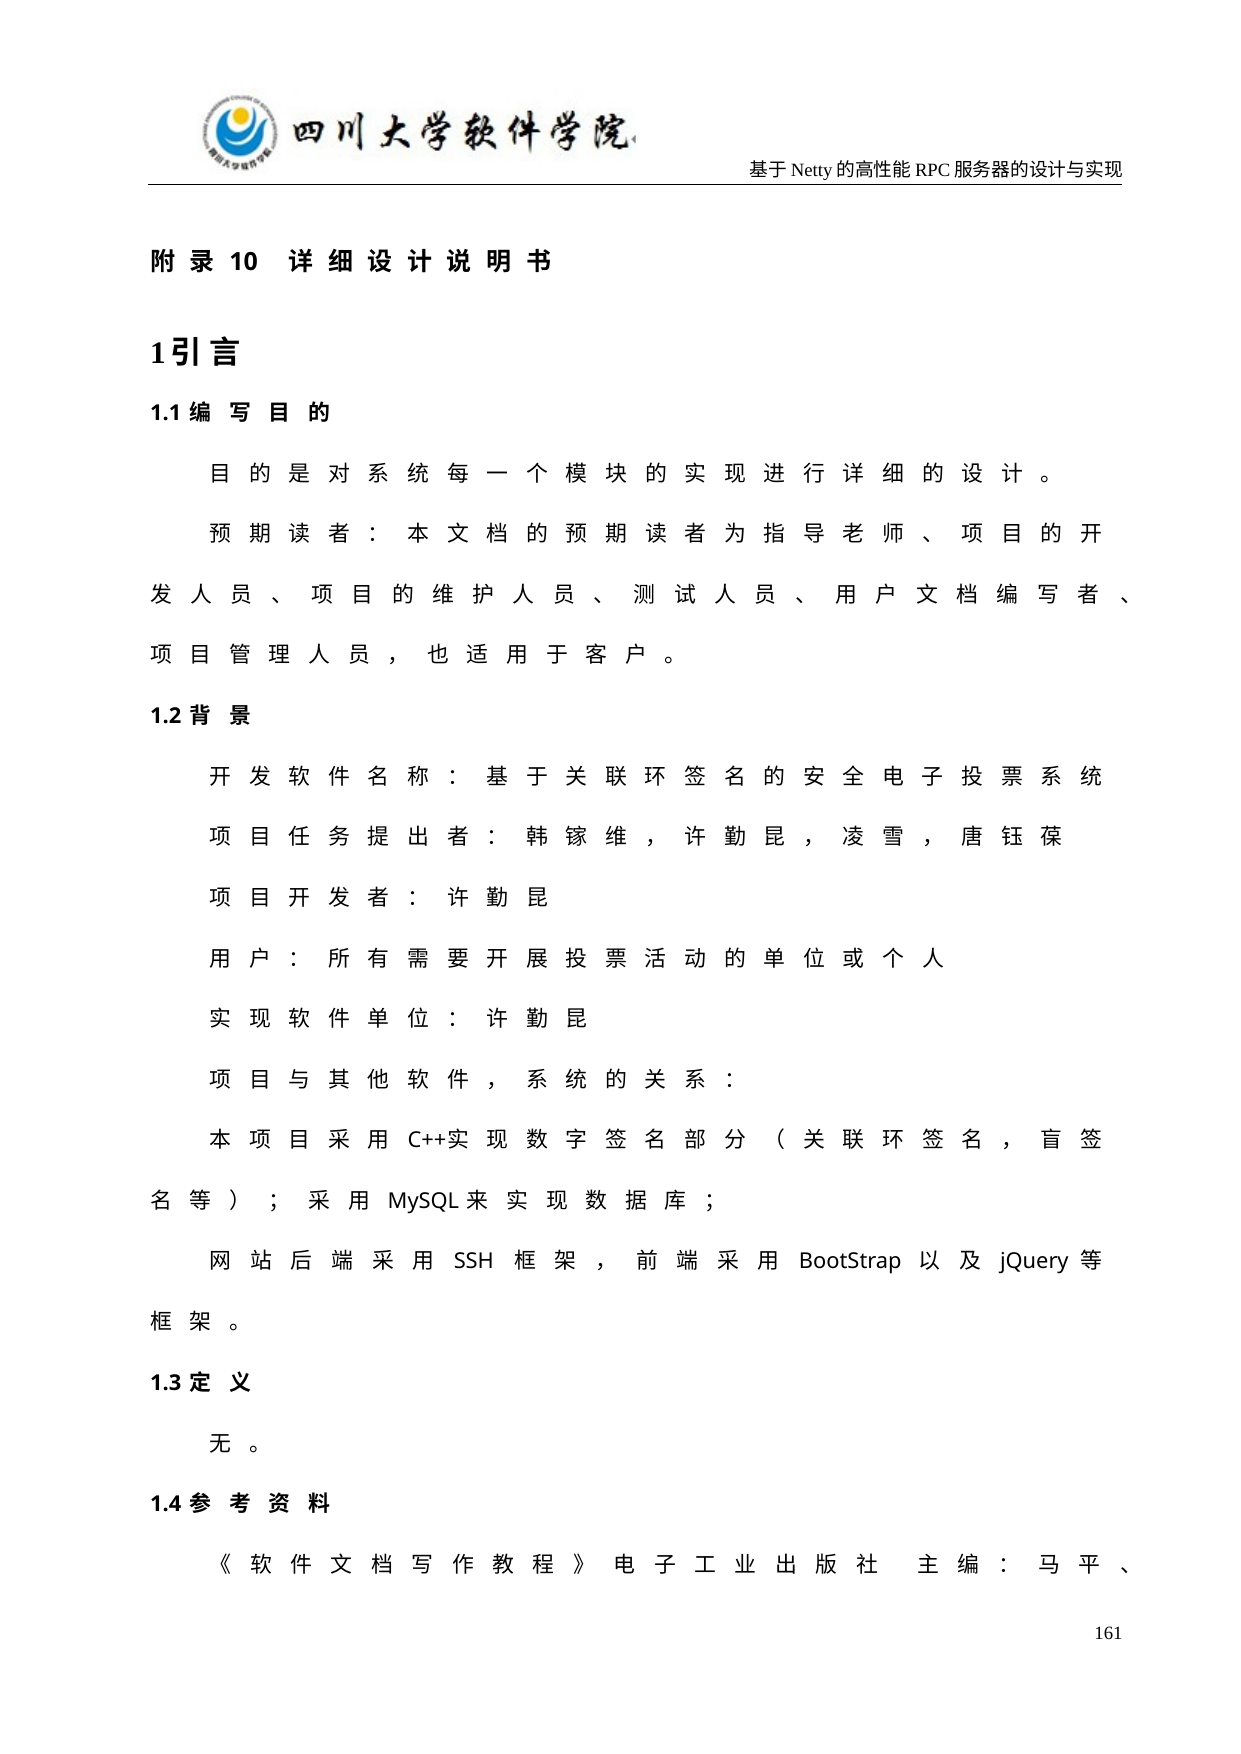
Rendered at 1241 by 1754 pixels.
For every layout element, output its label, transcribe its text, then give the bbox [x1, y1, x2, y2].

text 用户：所有需要开展投票活动的单位或个人 [150, 926, 1120, 987]
text 1.3定义 [150, 1350, 1120, 1411]
text 1.2背景 [150, 683, 1120, 744]
text 《软件文档写作教程》电子工业出版社 主编：马平、黄冬梅 [150, 1532, 1120, 1593]
text 项目任务提出者：韩镓维，许勤昆，凌雪，唐钰葆 [150, 805, 1120, 865]
text 实现软件单位：许勤昆 [150, 987, 1120, 1047]
text 开发软件名称：基于关联环签名的安全电子投票系统 [150, 744, 1120, 805]
text 项目开发者：许勤昆 [150, 865, 1120, 926]
subtitle 附录10 详细设计说明书 [150, 229, 1120, 289]
text 预期读者：本文档的预期读者为指导老师、项目的开发人员、项目的维护人员、测试人员、用户文档编写者、项目管理人员，也适用于客户。 [150, 502, 1120, 683]
text 目的是对系统每一个模块的实现进行详细的设计。 [150, 441, 1120, 502]
text 无。 [150, 1411, 1120, 1472]
text 本项目采用C++实现数字签名部分（关联环签名，盲签名等）；采用MySQL来实现数据库； [150, 1108, 1120, 1229]
picture [197, 88, 639, 177]
subtitle 1引言 [150, 320, 1120, 380]
text 网站后端采用SSH框架，前端采用BootStrap以及jQuery等框架。 [150, 1229, 1120, 1350]
text 项目与其他软件，系统的关系： [150, 1047, 1120, 1108]
text 1.4参考资料 [150, 1472, 1120, 1532]
text 1.1编写目的 [150, 380, 1120, 441]
